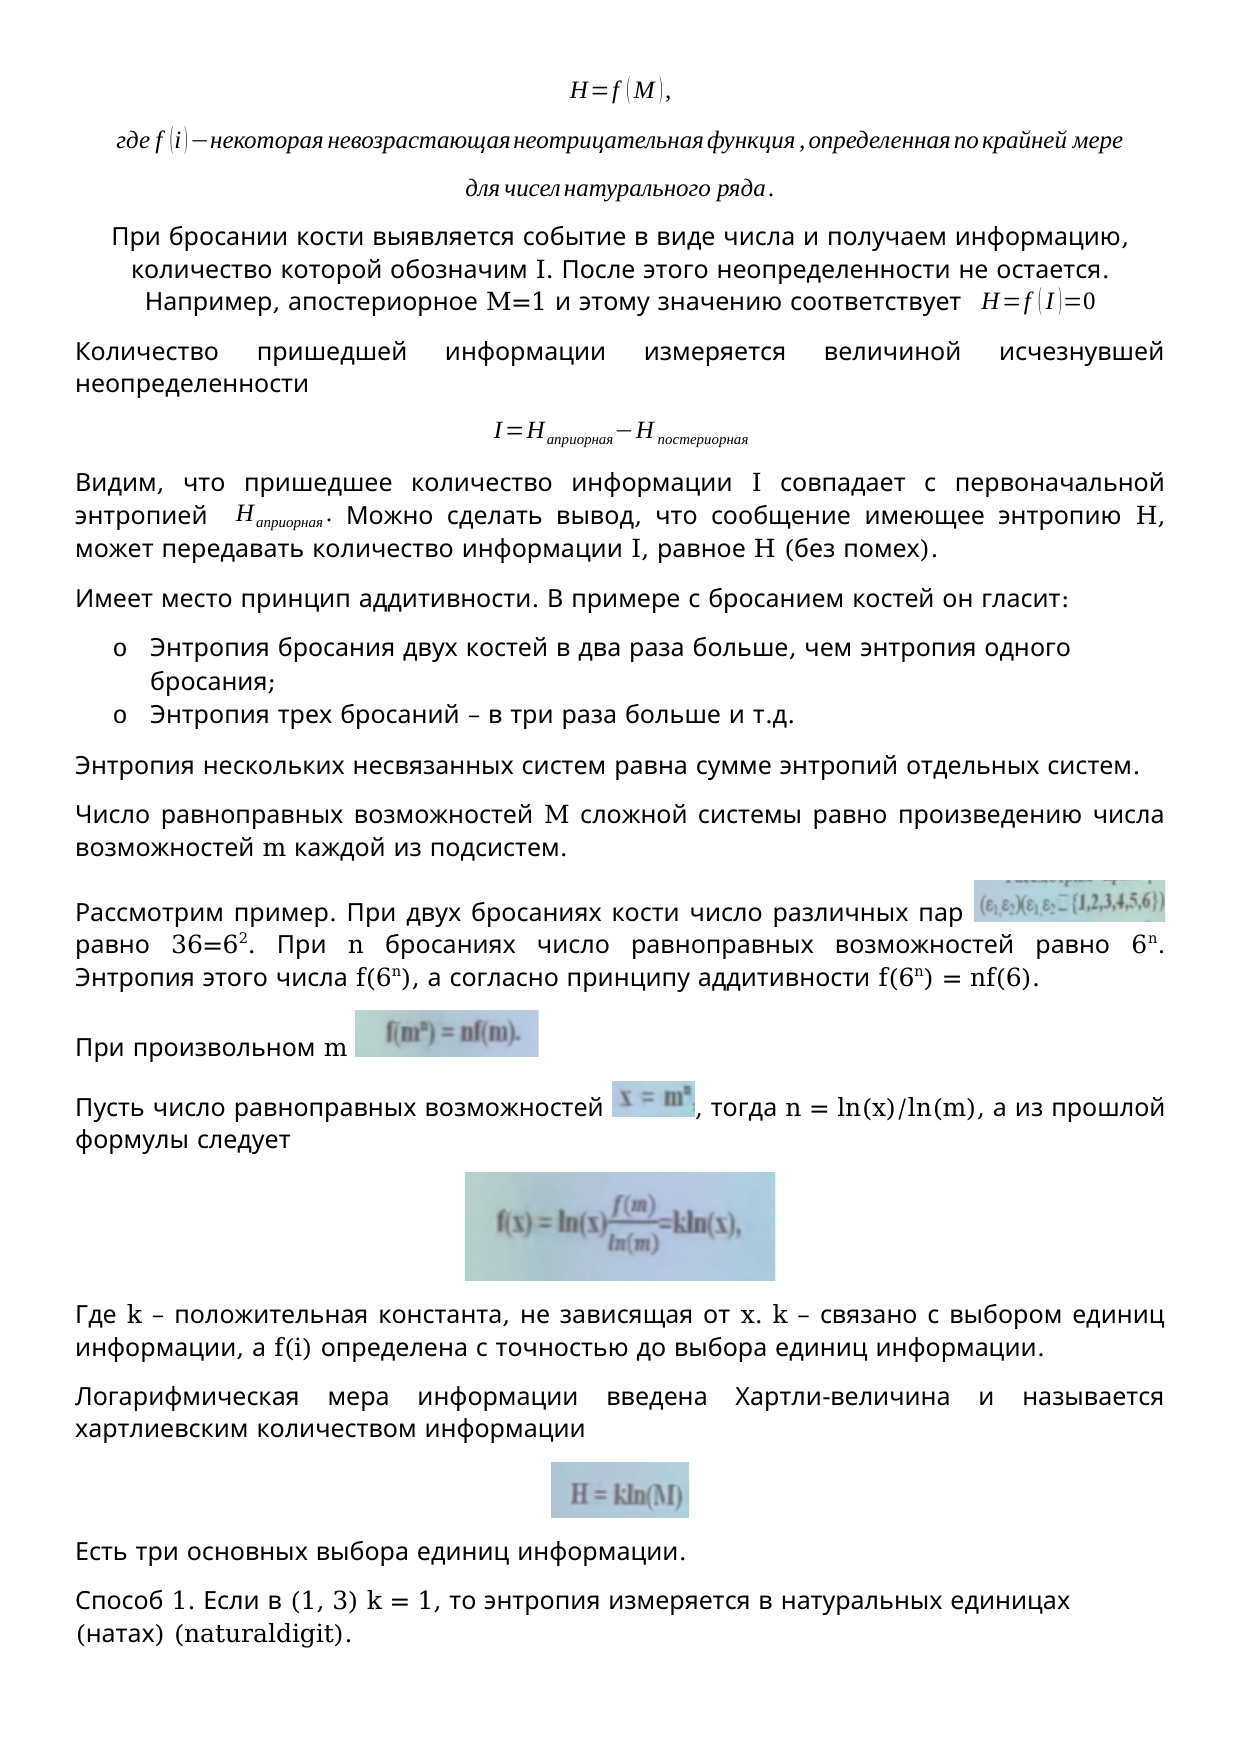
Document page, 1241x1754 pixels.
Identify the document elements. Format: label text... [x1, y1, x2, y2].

text Число равноправных возможностей M сложной системы равно произведению числа возможностей m каждой из подсистем. [75, 799, 1165, 861]
picture [551, 1462, 690, 1518]
text Где k – положительная константа, не зависящая от x. k – связано с выбором единиц информации, а f(i) определена с точностью до выбора единиц информации. [75, 1299, 1165, 1362]
text При произвольном m [75, 1011, 1165, 1062]
picture [464, 1172, 776, 1281]
list Энтропия бросания двух костей в два раза больше, чем энтропия одного бросания; [112, 631, 1165, 696]
text Видим, что пришедшее количество информации I совпадает с первоначальной энтропией Можно сделать вывод, что сообщение имеющее энтропию H, может передавать количество информации I, равное H (без помех). [75, 467, 1165, 563]
list Энтропия трех бросаний – в три раза больше и т.д. [112, 698, 1165, 731]
text При бросании кости выявляется событие в виде числа и получаем информацию, количество которой обозначим I. После этого неопределенности не остается. Например, апостериорное M=1 и этому значению соответствует [75, 221, 1165, 316]
text Рассмотрим пример. При двух бросаниях кости число различных пар равно 36=62. При n бросаниях число равноправных возможностей равно 6n. Энтропия этого числа f(6n), а согласно принципу аддитивности f(6n) = nf(6). [75, 880, 1165, 992]
picture [355, 1010, 539, 1057]
text Пусть число равноправных возможностей , тогда n = ln(x)/ln(m), а из прошлой формулы следует [75, 1081, 1165, 1154]
text Количество пришедшей информации измеряется величиной исчезнувшей неопределенности [75, 335, 1165, 398]
text Энтропия нескольких несвязанных систем равна сумме энтропий отдельных систем. [75, 750, 1165, 780]
text Есть три основных выбора единиц информации. [75, 1536, 1165, 1566]
text Имеет место принцип аддитивности. В примере с бросанием костей он гласит: [75, 582, 1165, 612]
picture [973, 880, 1166, 922]
picture [612, 1081, 695, 1117]
text Способ 1. Если в (1, 3) k = 1, то энтропия измеряется в натуральных единицах (натах) (naturaldigit). [75, 1585, 1165, 1647]
text Логарифмическая мера информации введена Хартли-величина и называется хартлиевским количеством информации [75, 1381, 1165, 1443]
